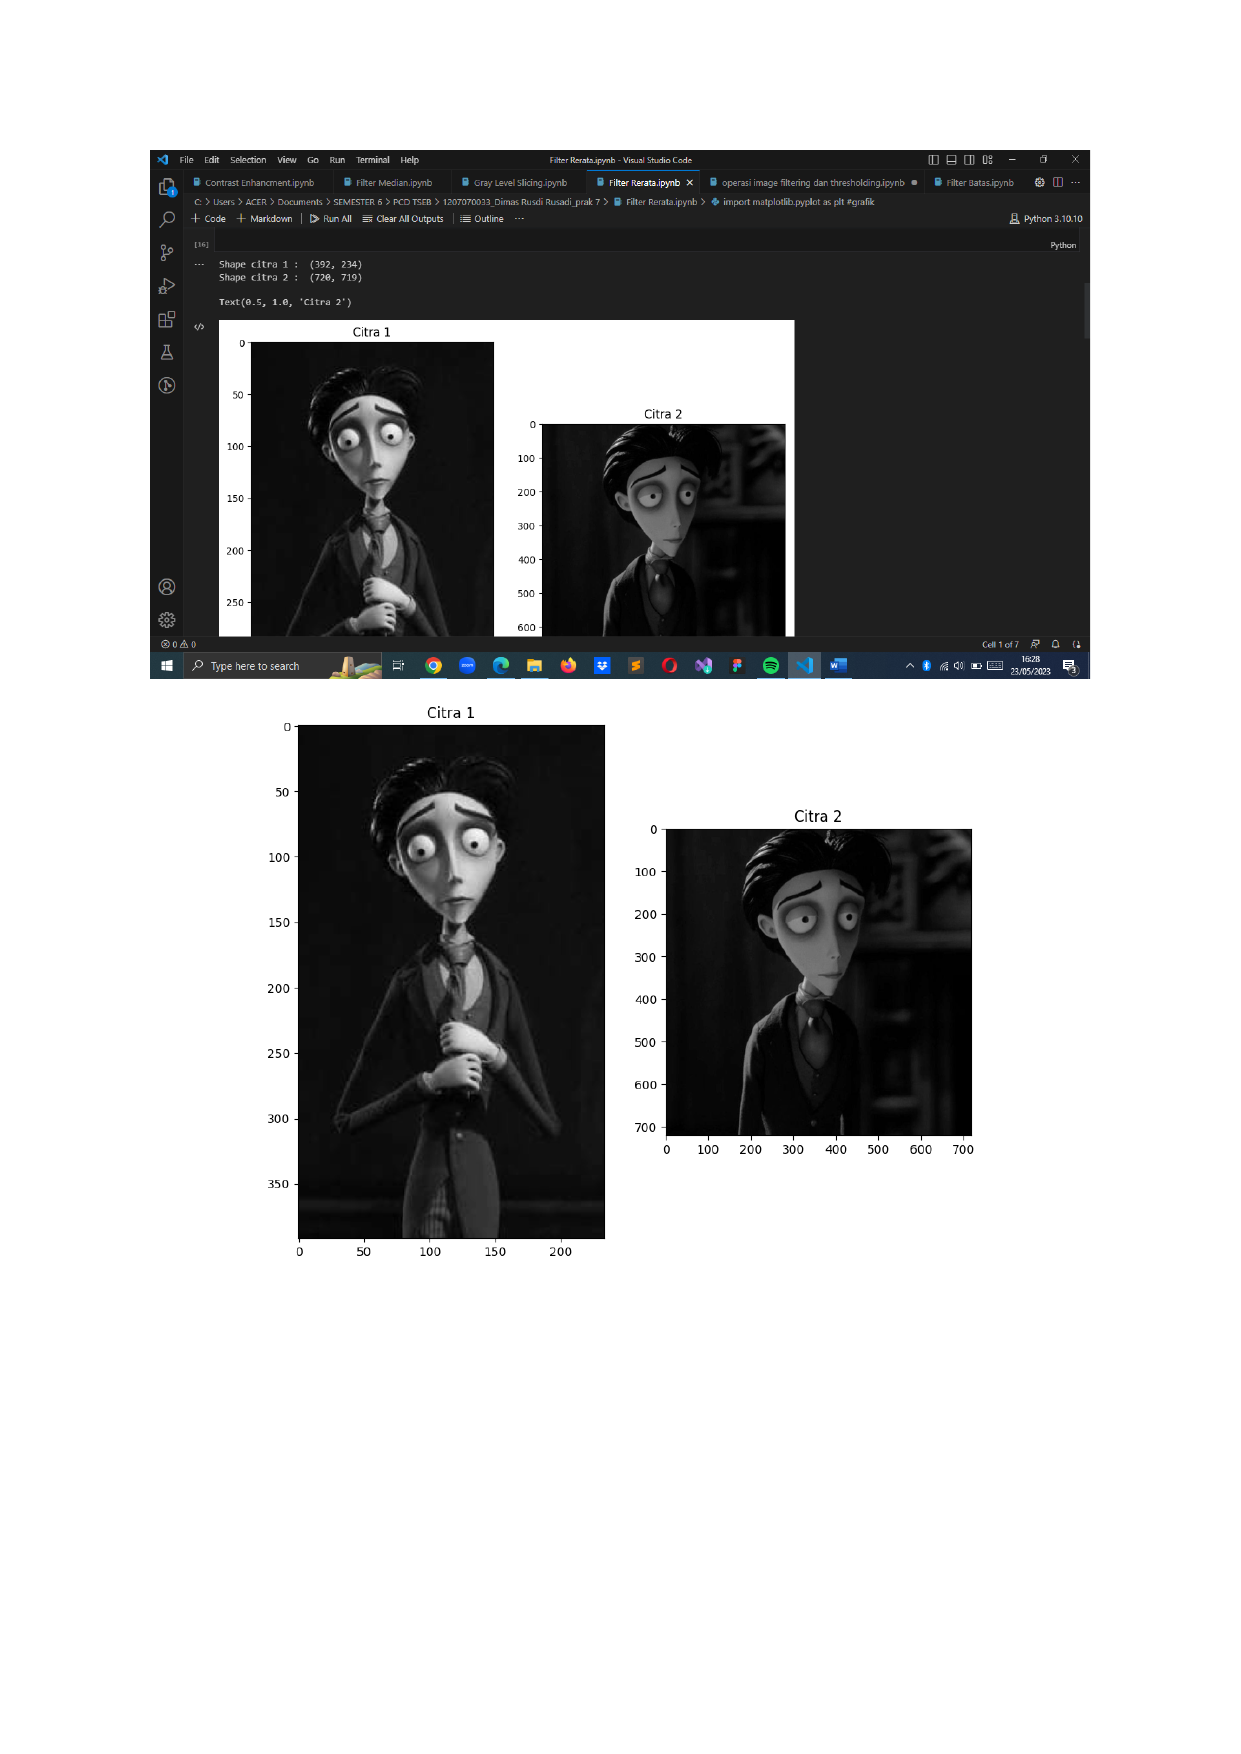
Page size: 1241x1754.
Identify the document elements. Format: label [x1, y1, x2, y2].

picture [258, 697, 983, 1267]
picture [150, 150, 1091, 679]
